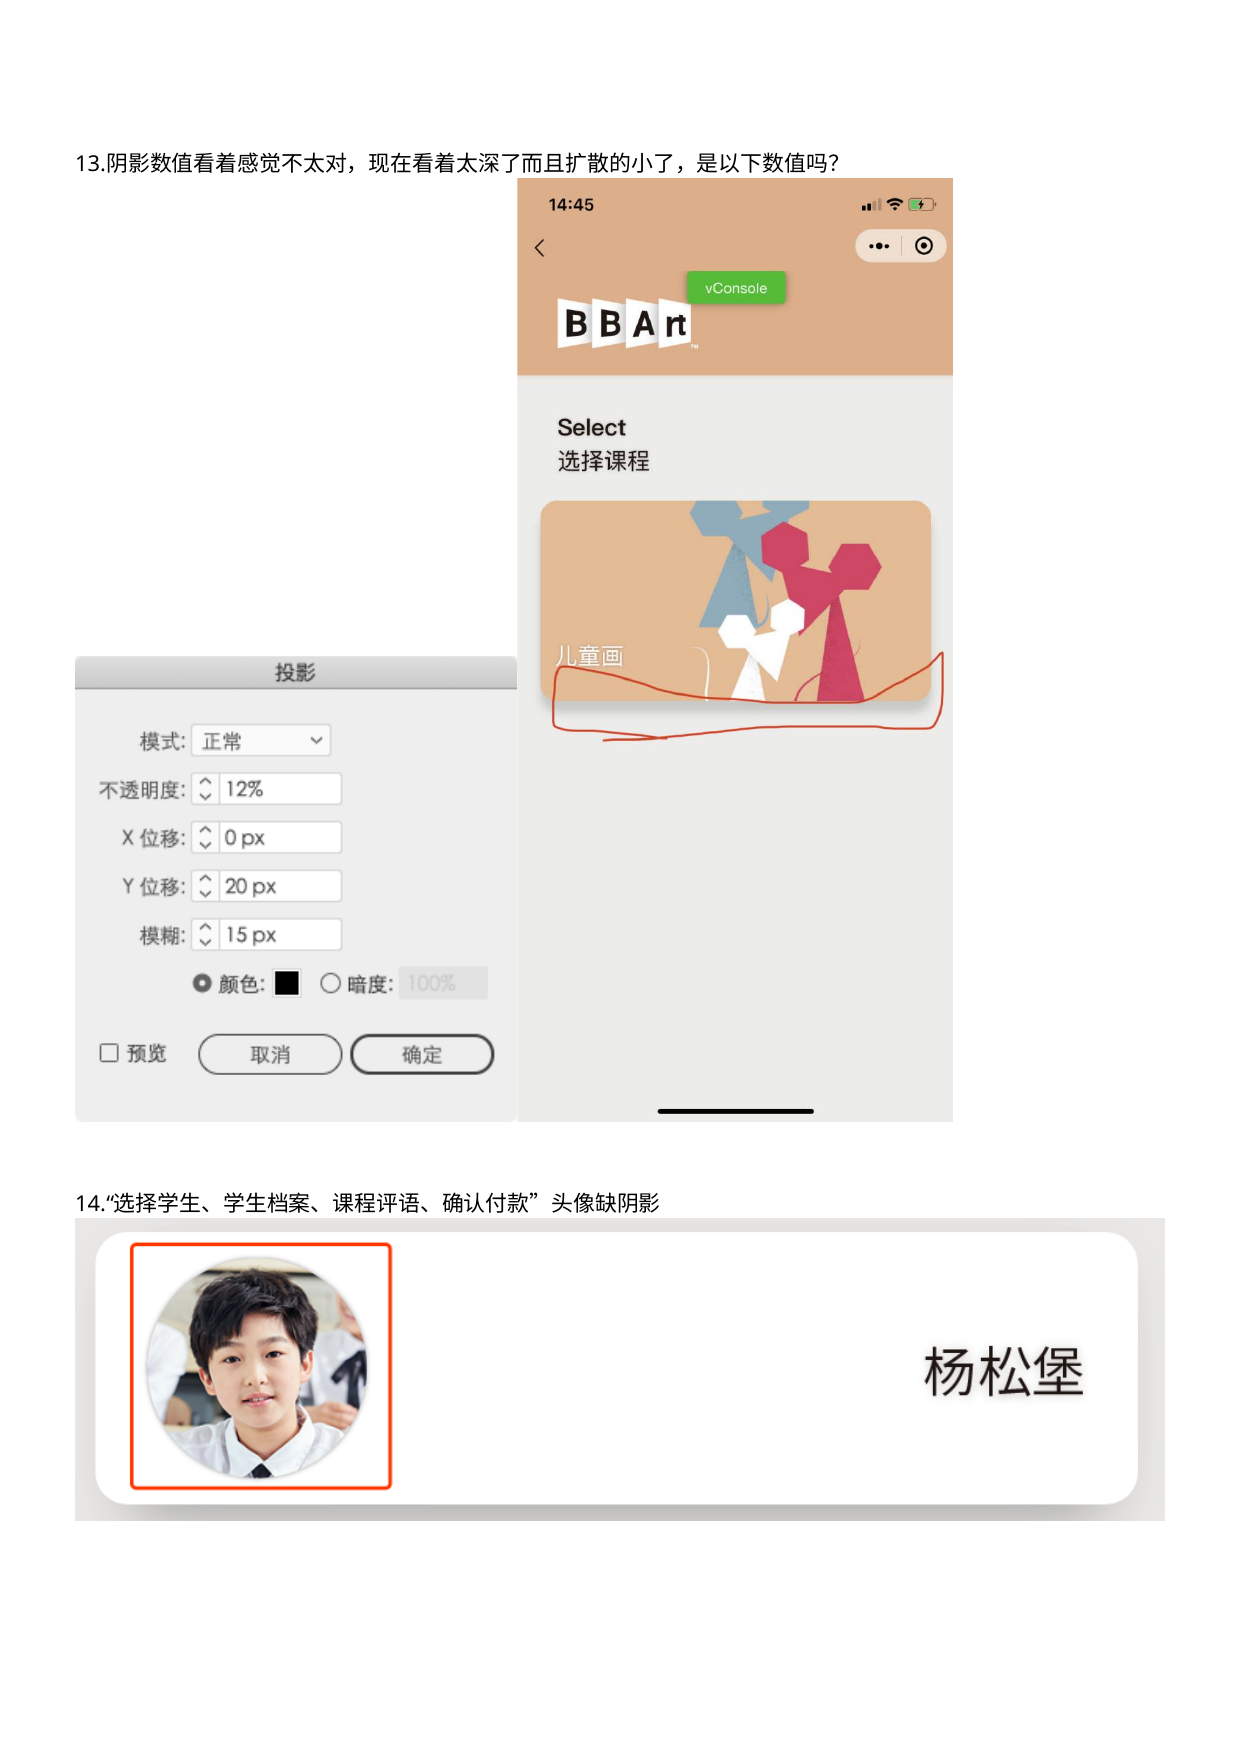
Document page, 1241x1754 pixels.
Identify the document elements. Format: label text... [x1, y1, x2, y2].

picture [75, 178, 953, 1122]
picture [75, 1218, 1165, 1521]
list “选择学生、学生档案、课程评语、确认付款”头像缺阴影 [75, 1186, 1165, 1218]
list 阴影数值看着感觉不太对，现在看着太深了而且扩散的小了，是以下数值吗？ [75, 146, 1165, 178]
